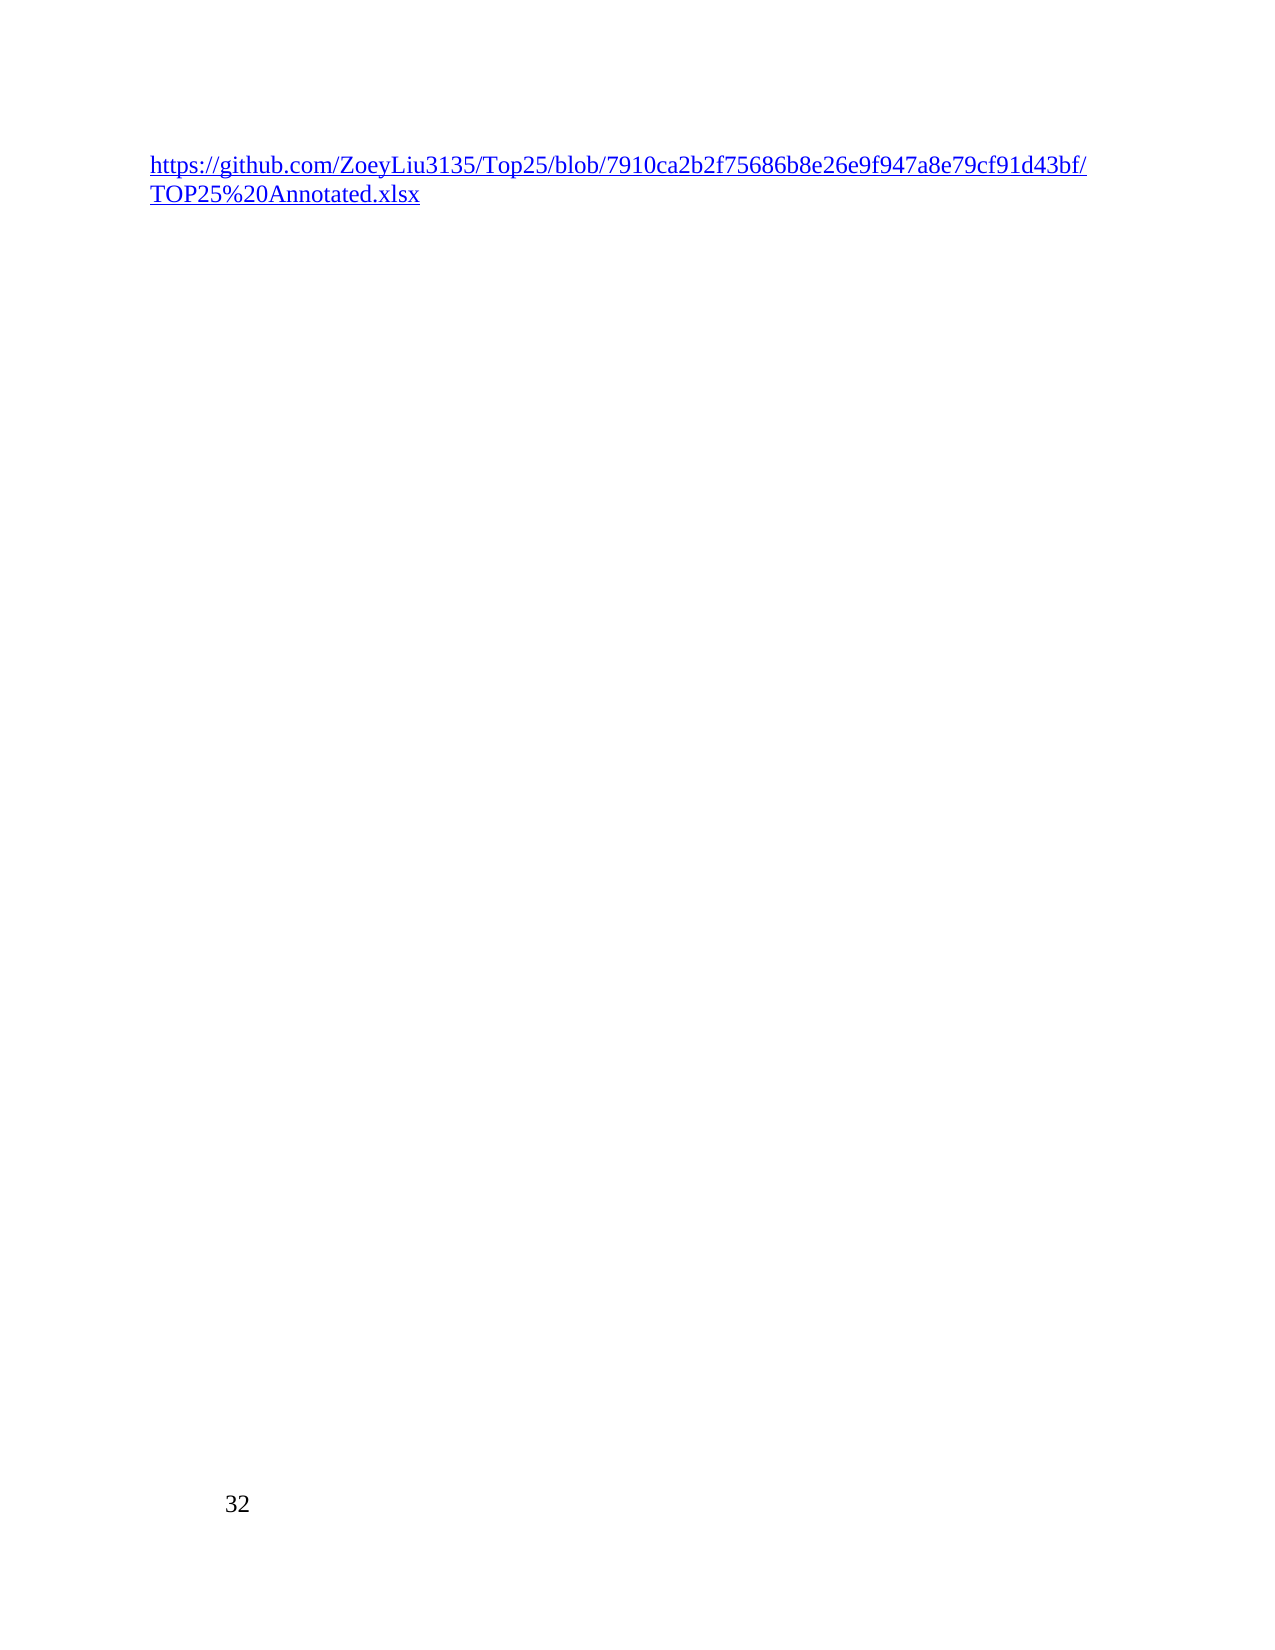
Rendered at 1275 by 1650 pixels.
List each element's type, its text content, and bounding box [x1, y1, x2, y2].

text https://github.com/ZoeyLiu3135/Top25/blob/7910ca2b2f75686b8e26e9f947a8e79cf91d43bf/TOP25%20Annotated.xlsx [150, 150, 1125, 207]
